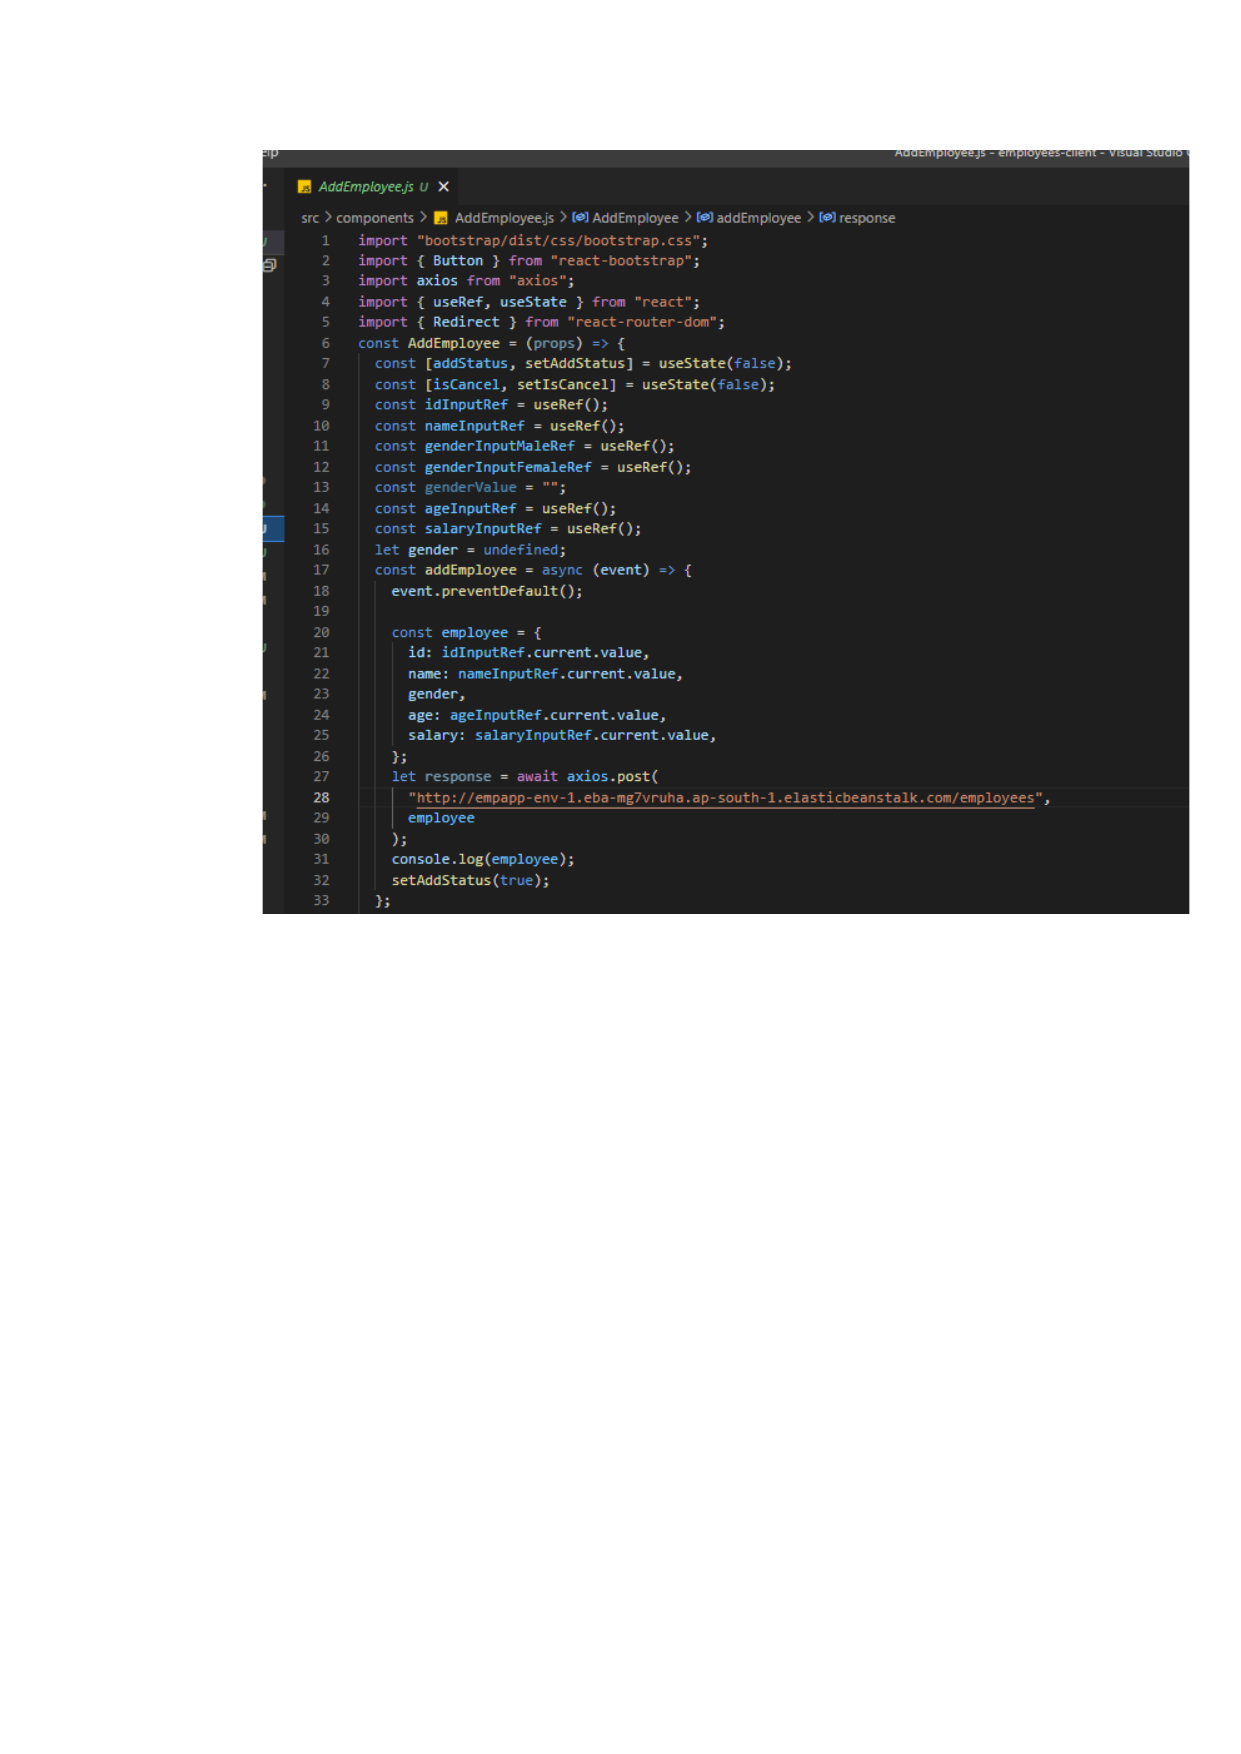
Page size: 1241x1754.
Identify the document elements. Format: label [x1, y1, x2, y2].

picture [262, 150, 1190, 914]
